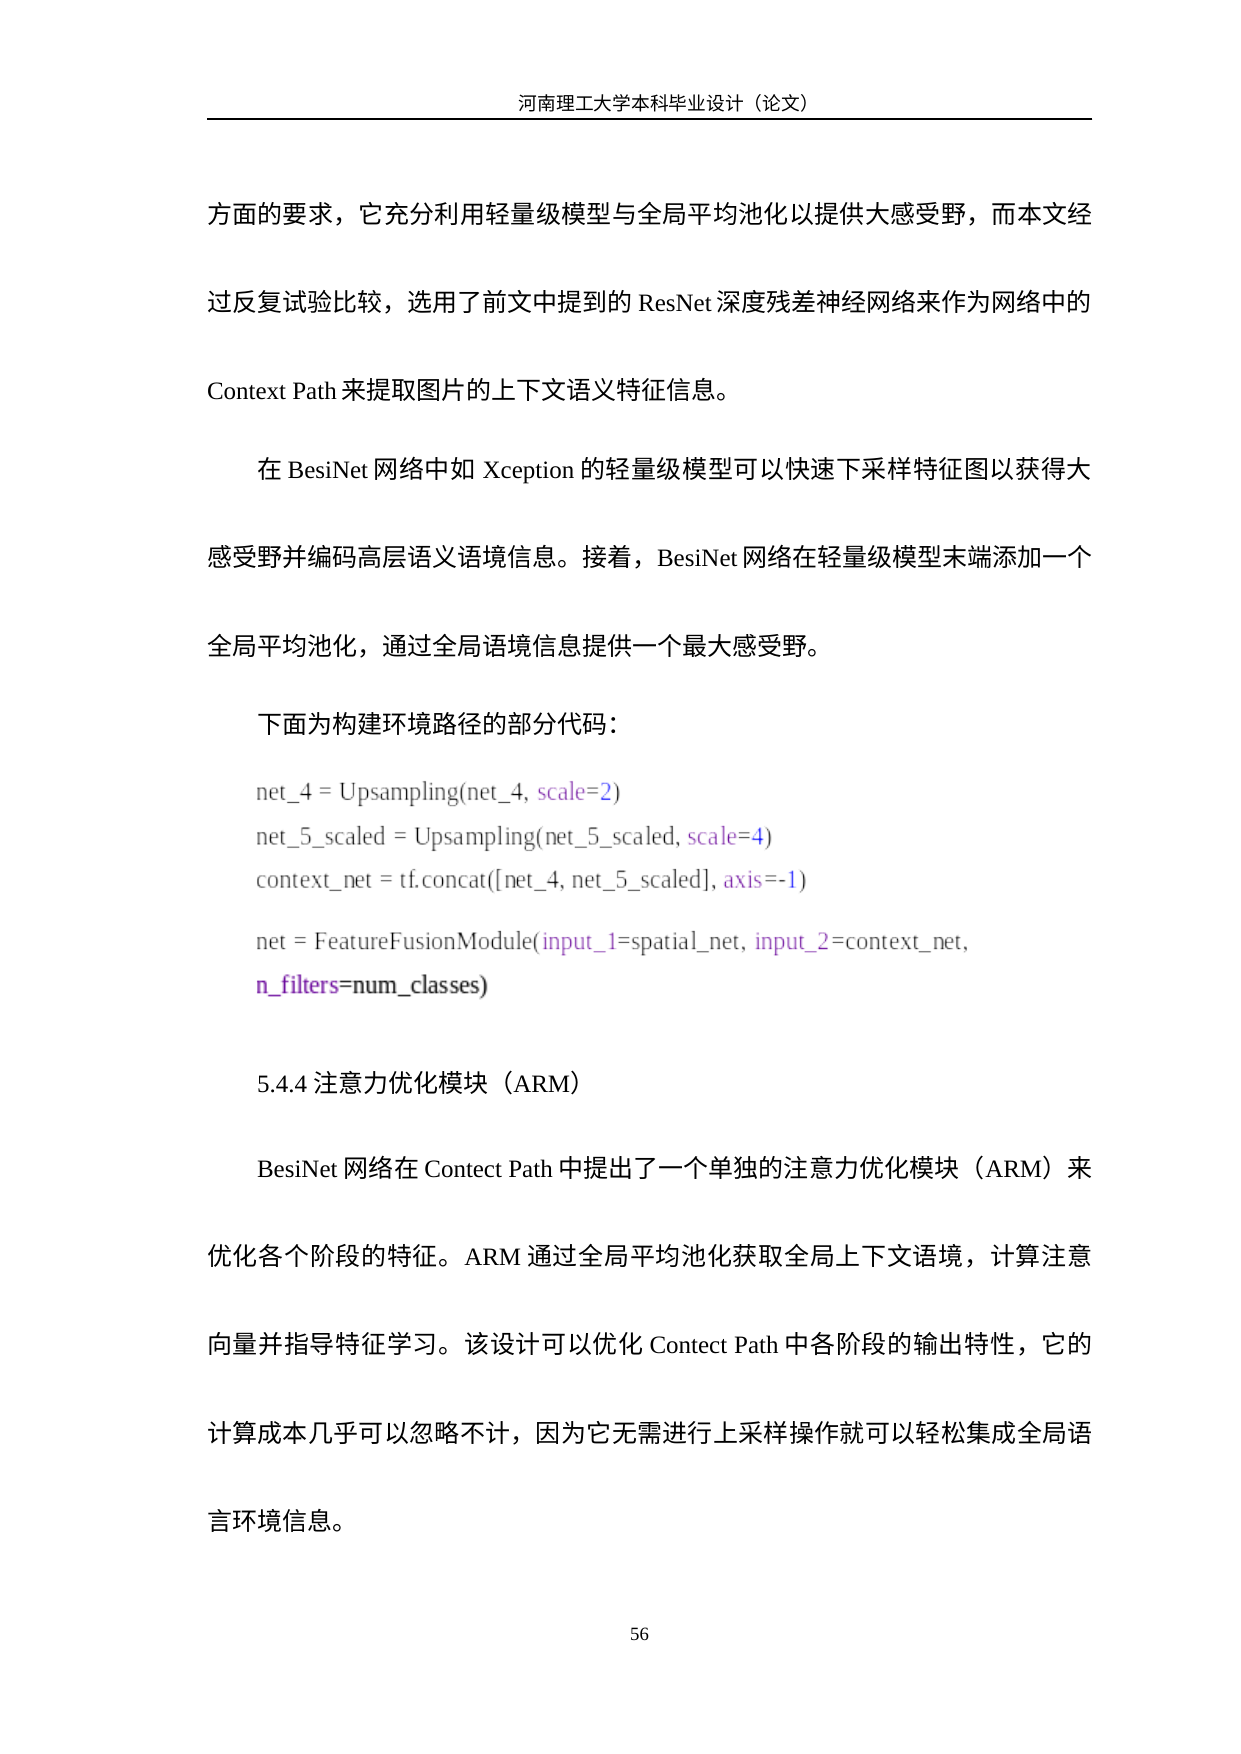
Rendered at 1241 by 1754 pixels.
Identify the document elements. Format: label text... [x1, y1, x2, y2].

text 在BesiNet网络中如 Xception的轻量级模型可以快速下采样特征图以获得大感受野并编码高层语义语境信息。接着，BesiNet网络在轻量级模型末端添加一个全局平均池化，通过全局语境信息提供一个最大感受野。 [207, 434, 1092, 678]
title 注意力优化模块（ARM） [207, 1047, 1092, 1115]
text 下面为构建环境路径的部分代码： [207, 689, 1092, 757]
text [207, 178, 1092, 423]
text BesiNet 网络在Contect Path中提出了一个单独的注意力优化模块（ARM）来优化各个阶段的特征。ARM通过全局平均池化获取全局上下文语境，计算注意向量并指导特征学习。该设计可以优化Contect Path中各阶段的输出特性，它的计算成本几乎可以忽略不计，因为它无需进行上采样操作就可以轻松集成全局语言环境信息。 [207, 1132, 1092, 1553]
